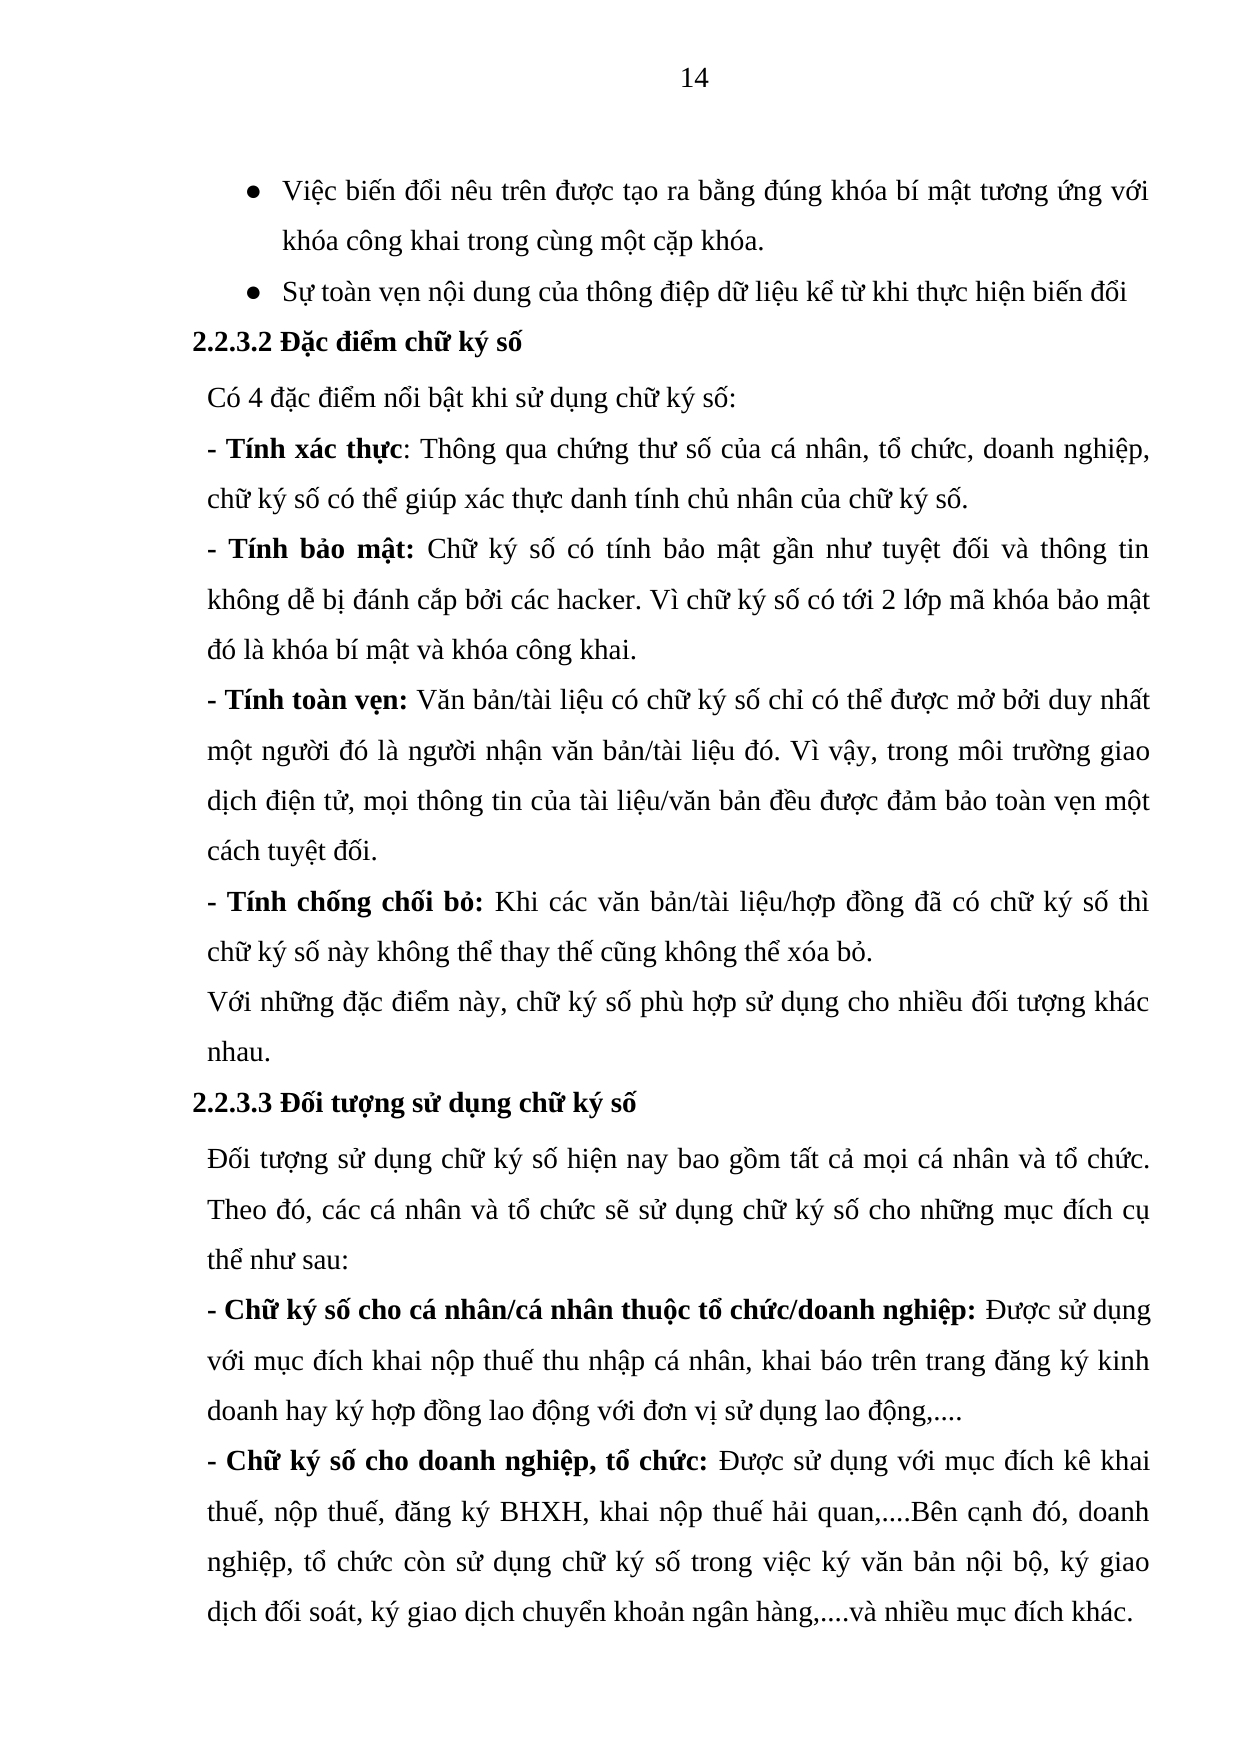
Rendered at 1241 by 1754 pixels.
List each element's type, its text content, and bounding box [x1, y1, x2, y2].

text - Tính xác thực: Thông qua chứng thư số của cá nhân, tổ chức, doanh nghiệp, chữ ký số có thể giúp xác thực danh tính chủ nhân của chữ ký số. [207, 431, 1151, 515]
text Có 4 đặc điểm nổi bật khi sử dụng chữ ký số: [207, 381, 1151, 414]
text Đối tượng sử dụng chữ ký số hiện nay bao gồm tất cả mọi cá nhân và tổ chức. Theo đó, các cá nhân và tổ chức sẽ sử dụng chữ ký số cho những mục đích cụ thể như sau: [207, 1141, 1151, 1276]
subtitle 2.2.3.2 Đặc điểm chữ ký số [192, 324, 1151, 357]
text - Chữ ký số cho doanh nghiệp, tổ chức: Được sử dụng với mục đích kê khai thuế, nộp thuế, đăng ký BHXH, khai nộp thuế hải quan,....Bên cạnh đó, doanh nghiệp, tổ chức còn sử dụng chữ ký số trong việc ký văn bản nội bộ, ký giao dịch đối soát, ký giao dịch chuyển khoản ngân hàng,....và nhiều mục đích khác. [207, 1443, 1151, 1628]
text - Tính bảo mật: Chữ ký số có tính bảo mật gần như tuyệt đối và thông tin không dễ bị đánh cắp bởi các hacker. Vì chữ ký số có tới 2 lớp mã khóa bảo mật đó là khóa bí mật và khóa công khai. [207, 531, 1151, 666]
text - Tính toàn vẹn: Văn bản/tài liệu có chữ ký số chỉ có thể được mở bởi duy nhất một người đó là người nhận văn bản/tài liệu đó. Vì vậy, trong môi trường giao dịch điện tử, mọi thông tin của tài liệu/văn bản đều được đảm bảo toàn vẹn một cách tuyệt đối. [207, 682, 1151, 867]
subtitle 2.2.3.3 Đối tượng sử dụng chữ ký số [192, 1085, 1151, 1118]
text - Chữ ký số cho cá nhân/cá nhân thuộc tổ chức/doanh nghiệp: Được sử dụng với mục đích khai nộp thuế thu nhập cá nhân, khai báo trên trang đăng ký kinh doanh hay ký hợp đồng lao động với đơn vị sử dụng lao động,.... [207, 1292, 1151, 1427]
list Sự toàn vẹn nội dung của thông điệp dữ liệu kể từ khi thực hiện biến đổi [244, 274, 1151, 307]
list Việc biến đổi nêu trên được tạo ra bằng đúng khóa bí mật tương ứng với khóa công khai trong cùng một cặp khóa. [244, 173, 1151, 257]
text Với những đặc điểm này, chữ ký số phù hợp sử dụng cho nhiều đối tượng khác nhau. [207, 984, 1151, 1068]
text - Tính chống chối bỏ: Khi các văn bản/tài liệu/hợp đồng đã có chữ ký số thì chữ ký số này không thể thay thế cũng không thể xóa bỏ. [207, 884, 1151, 967]
